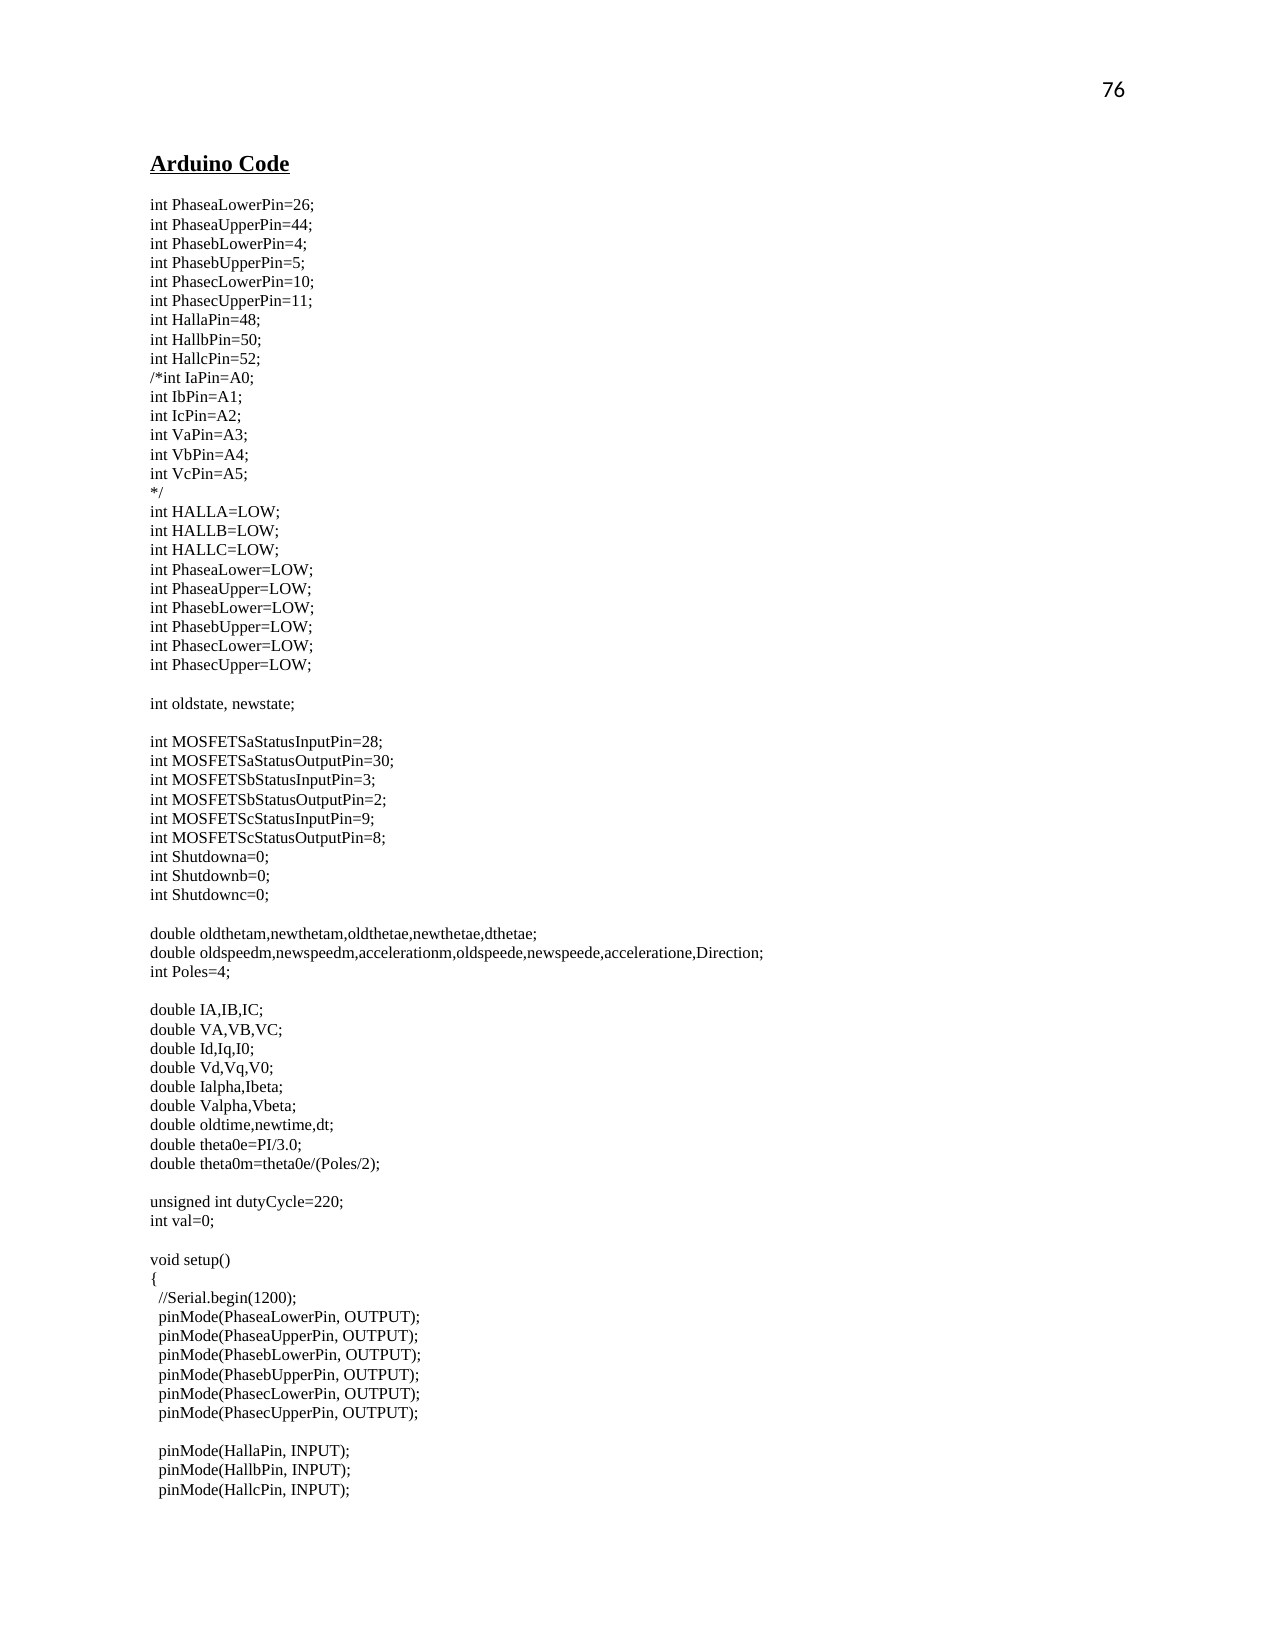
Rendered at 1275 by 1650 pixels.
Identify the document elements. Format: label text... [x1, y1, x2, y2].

text int PhasecUpper=LOW; [150, 655, 1125, 674]
text pinMode(HallbPin, INPUT); [150, 1460, 1125, 1479]
text pinMode(PhaseaLowerPin, OUTPUT); [150, 1307, 1125, 1326]
text double Ialpha,Ibeta; [150, 1077, 1125, 1096]
text int VaPin=A3; [150, 425, 1125, 444]
text int MOSFETScStatusOutputPin=8; [150, 828, 1125, 847]
text int MOSFETSaStatusInputPin=28; [150, 732, 1125, 751]
text int Shutdownc=0; [150, 885, 1125, 904]
text double VA,VB,VC; [150, 1019, 1125, 1038]
text int PhasebLower=LOW; [150, 598, 1125, 617]
text int PhasecLower=LOW; [150, 636, 1125, 655]
text int PhaseaLower=LOW; [150, 559, 1125, 578]
text pinMode(PhaseaUpperPin, OUTPUT); [150, 1326, 1125, 1345]
text */ [150, 483, 1125, 502]
text double oldthetam,newthetam,oldthetae,newthetae,dthetae; [150, 923, 1125, 943]
text double Id,Iq,I0; [150, 1038, 1125, 1058]
text pinMode(PhasebUpperPin, OUTPUT); [150, 1364, 1125, 1383]
text int VbPin=A4; [150, 444, 1125, 463]
text pinMode(PhasecUpperPin, OUTPUT); [150, 1403, 1125, 1422]
text /*int IaPin=A0; [150, 368, 1125, 387]
text int val=0; [150, 1211, 1125, 1230]
text int PhasebLowerPin=4; [150, 233, 1125, 253]
text pinMode(PhasebLowerPin, OUTPUT); [150, 1345, 1125, 1364]
text int PhasecUpperPin=11; [150, 291, 1125, 310]
text double theta0e=PI/3.0; [150, 1134, 1125, 1153]
text int IcPin=A2; [150, 406, 1125, 425]
text int PhaseaUpper=LOW; [150, 578, 1125, 598]
text void setup() [150, 1249, 1125, 1268]
text double oldspeedm,newspeedm,accelerationm,oldspeede,newspeede,acceleratione,Direction; [150, 943, 1125, 962]
text int oldstate, newstate; [150, 693, 1125, 713]
text int Shutdownb=0; [150, 866, 1125, 885]
text int MOSFETScStatusInputPin=9; [150, 808, 1125, 828]
text double Valpha,Vbeta; [150, 1096, 1125, 1115]
text int HallbPin=50; [150, 329, 1125, 348]
text int PhasecLowerPin=10; [150, 272, 1125, 291]
text double IA,IB,IC; [150, 1000, 1125, 1019]
text pinMode(HallcPin, INPUT); [150, 1479, 1125, 1498]
text int PhasebUpper=LOW; [150, 617, 1125, 636]
text int MOSFETSbStatusOutputPin=2; [150, 789, 1125, 808]
text int MOSFETSaStatusOutputPin=30; [150, 751, 1125, 770]
text pinMode(PhasecLowerPin, OUTPUT); [150, 1383, 1125, 1403]
text int HALLA=LOW; [150, 502, 1125, 521]
text int HALLB=LOW; [150, 521, 1125, 540]
text Arduino Code [150, 150, 1125, 176]
text double Vd,Vq,V0; [150, 1058, 1125, 1077]
text int PhaseaUpperPin=44; [150, 214, 1125, 233]
text double oldtime,newtime,dt; [150, 1115, 1125, 1134]
text { [150, 1268, 1125, 1288]
text int PhaseaLowerPin=26; [150, 195, 1125, 214]
text pinMode(HallaPin, INPUT); [150, 1441, 1125, 1460]
text int MOSFETSbStatusInputPin=3; [150, 770, 1125, 789]
text double theta0m=theta0e/(Poles/2); [150, 1153, 1125, 1173]
text unsigned int dutyCycle=220; [150, 1192, 1125, 1211]
text int HALLC=LOW; [150, 540, 1125, 559]
text int HallaPin=48; [150, 310, 1125, 329]
text //Serial.begin(1200); [150, 1288, 1125, 1307]
text int VcPin=A5; [150, 463, 1125, 483]
text int Shutdowna=0; [150, 847, 1125, 866]
text int HallcPin=52; [150, 348, 1125, 368]
text int Poles=4; [150, 962, 1125, 981]
text int PhasebUpperPin=5; [150, 253, 1125, 272]
text int IbPin=A1; [150, 387, 1125, 406]
